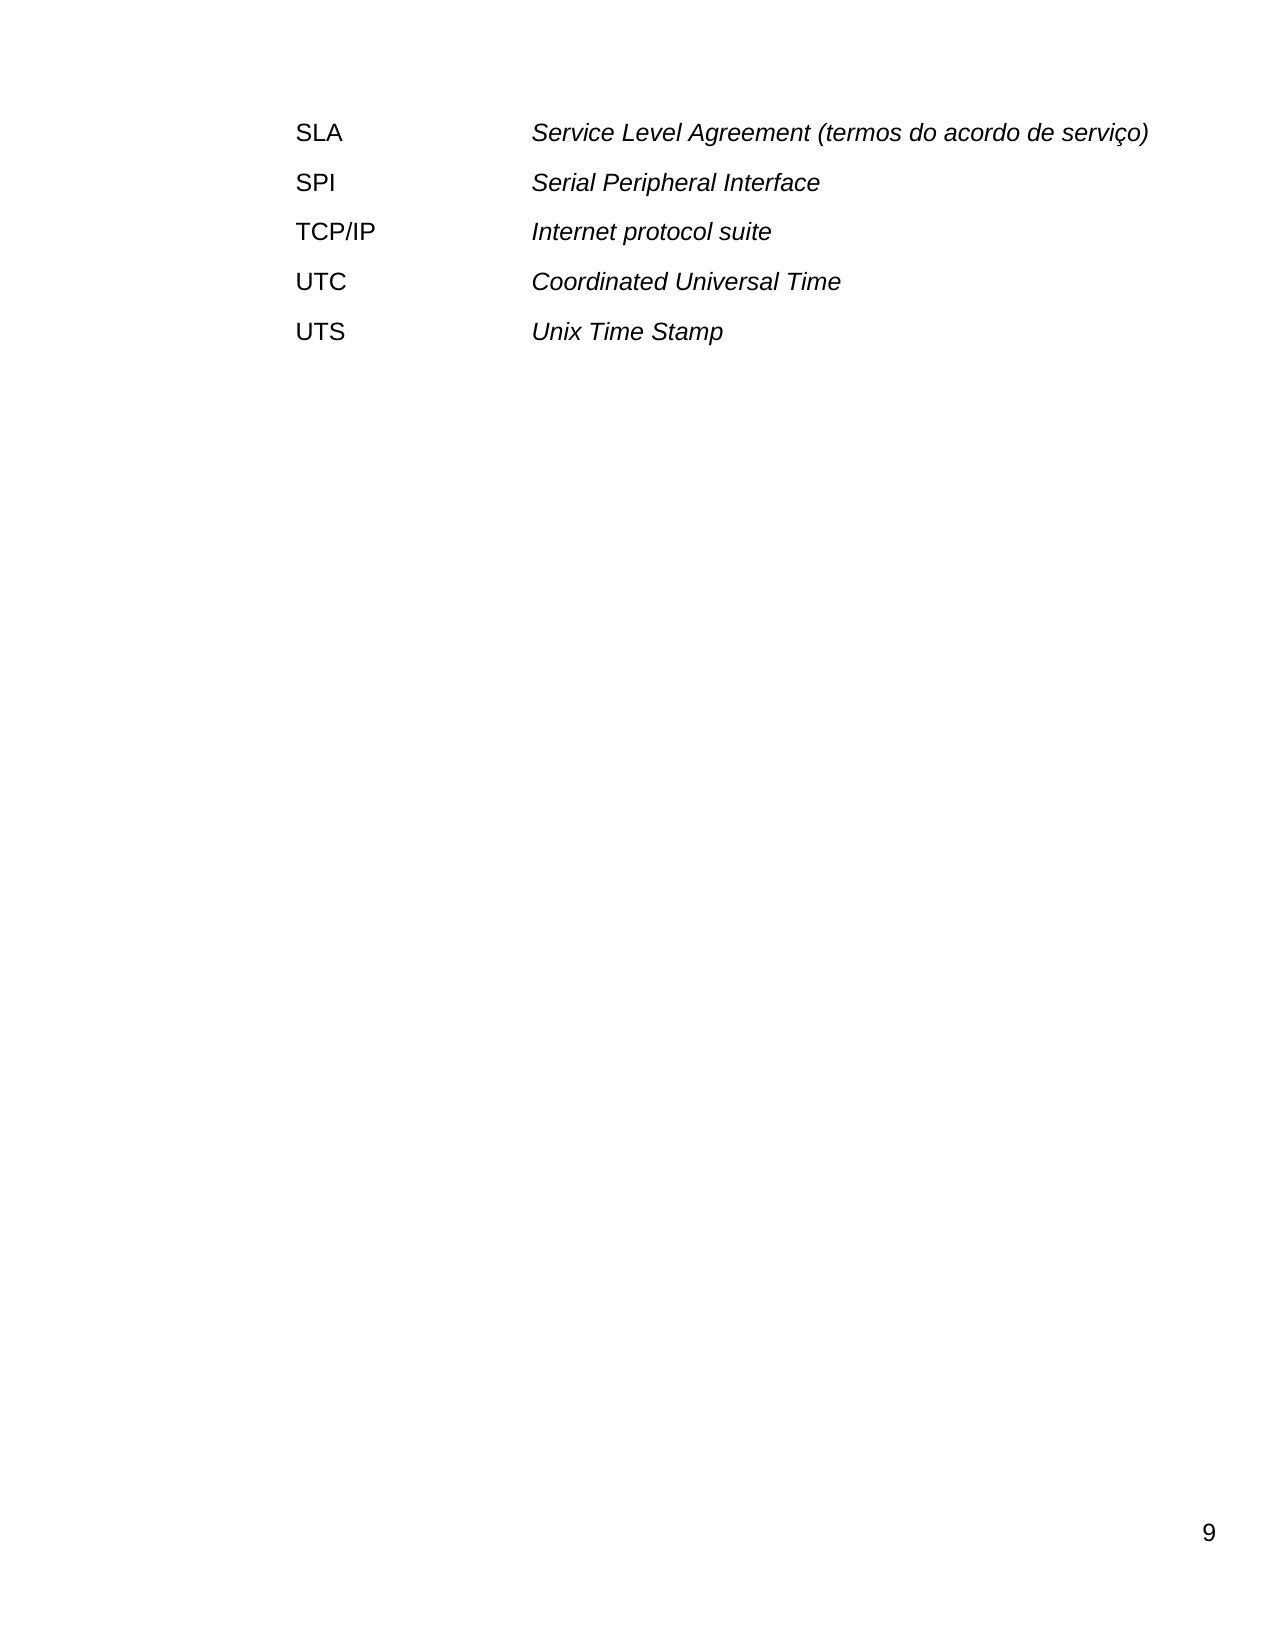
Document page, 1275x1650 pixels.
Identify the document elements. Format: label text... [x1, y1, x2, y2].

table_cell Internet protocol suite [413, 217, 1234, 267]
table_cell Serial Peripheral Interface [413, 168, 1234, 217]
table_cell Service Level Agreement (termos do acordo de serviço) [413, 118, 1234, 168]
table_cell SPI [166, 168, 413, 217]
table_cell Unix Time Stamp [413, 316, 1234, 366]
table_cell UTS [166, 316, 413, 366]
table_cell UTC [166, 267, 413, 316]
table_cell TCP/IP [166, 217, 413, 267]
table_cell Coordinated Universal Time [413, 267, 1234, 316]
table_cell SLA [166, 118, 413, 168]
